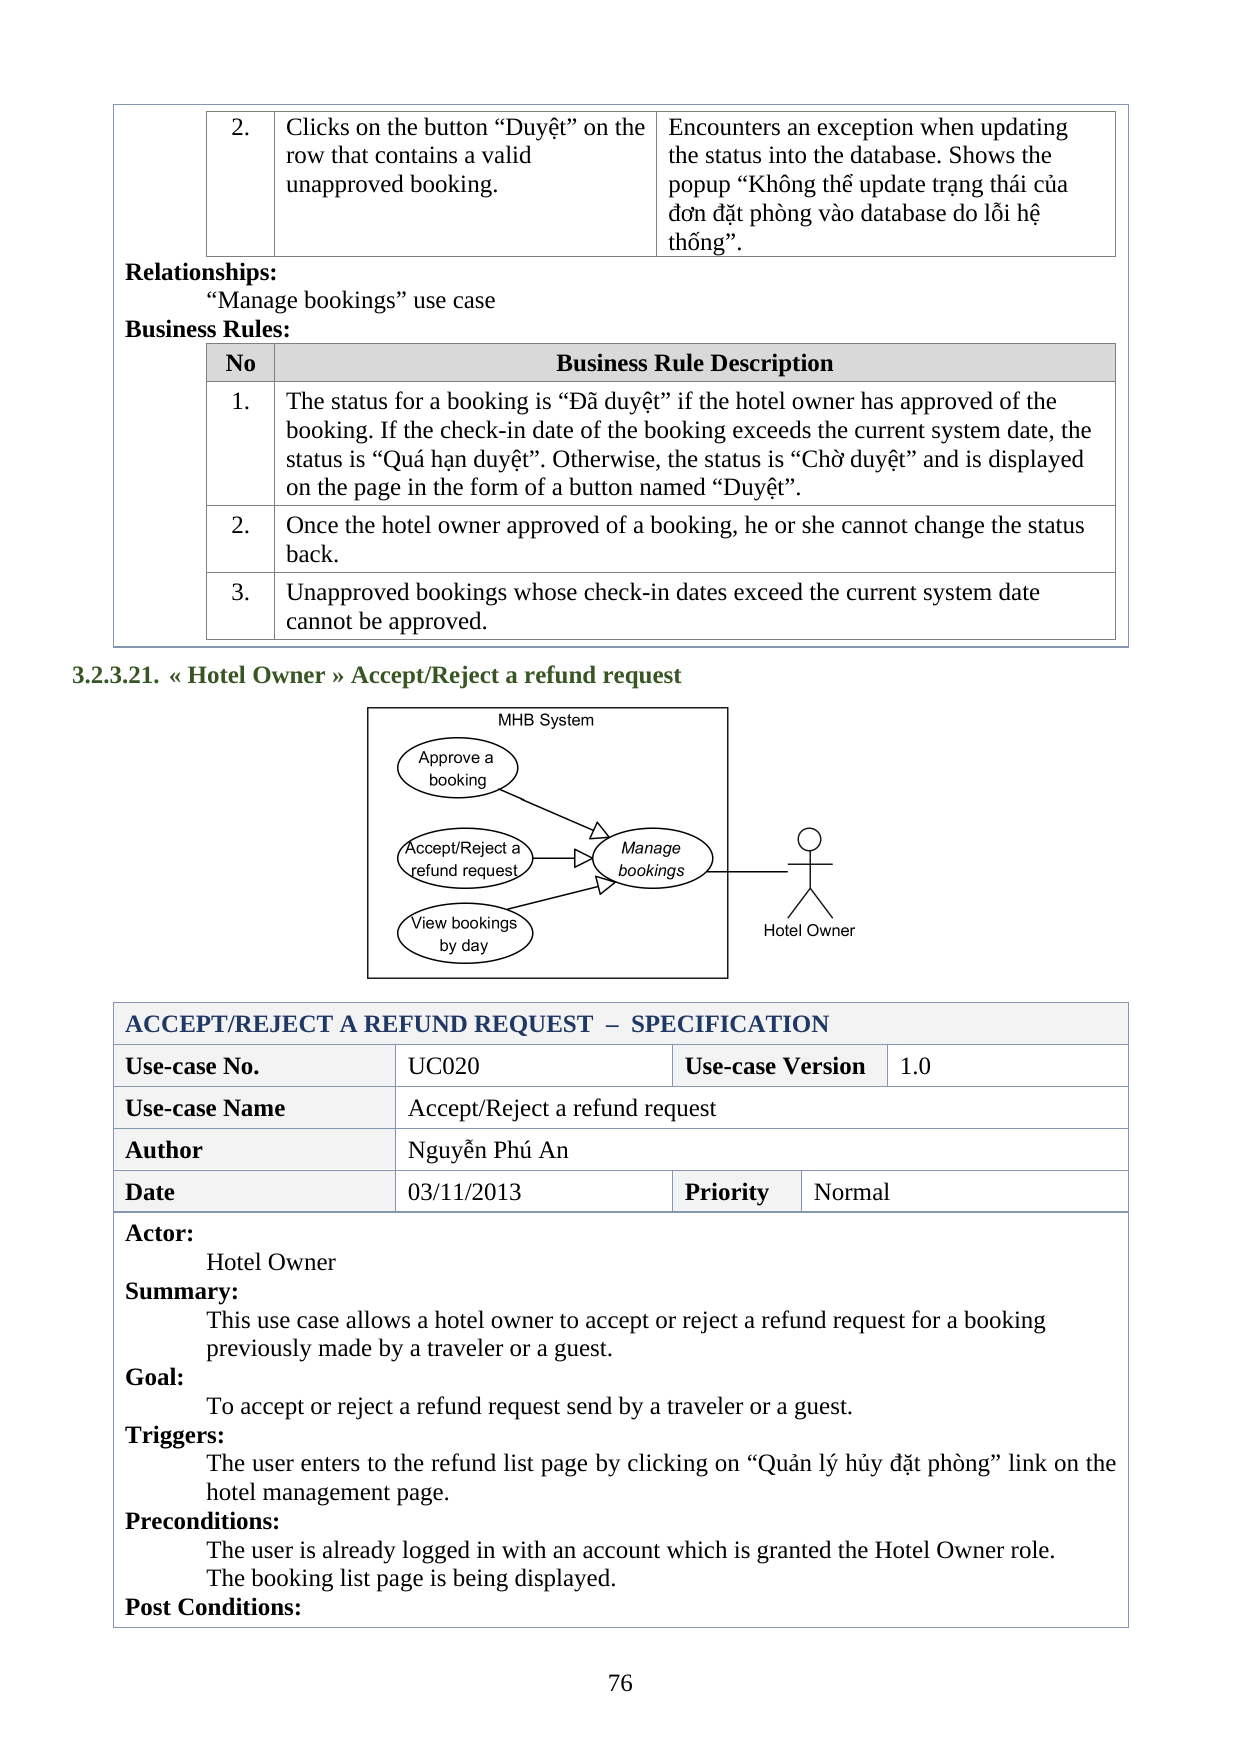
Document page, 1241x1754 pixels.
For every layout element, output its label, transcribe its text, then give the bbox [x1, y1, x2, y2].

table_cell UC020 [396, 1045, 672, 1086]
subtitle « Hotel Owner » Accept/Reject a refund request [159, 660, 1128, 689]
table_header ACCEPT/REJECT A REFUND REQUEST – SPECIFICATION [114, 1003, 1128, 1044]
table_cell 1.0 [888, 1045, 1128, 1086]
table_cell Priority [673, 1171, 801, 1211]
table_cell 03/11/2013 [396, 1171, 672, 1211]
table_cell Nguyễn Phú An [396, 1129, 1128, 1169]
table_cell Use-case No. [114, 1045, 395, 1086]
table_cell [114, 105, 1128, 646]
table_cell Use-case Name [114, 1087, 395, 1128]
table_cell Author [114, 1129, 395, 1169]
picture [364, 703, 876, 984]
table_cell Use-case Version [673, 1045, 887, 1086]
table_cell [114, 1213, 1128, 1627]
table_cell Accept/Reject a refund request [396, 1087, 1128, 1128]
table_cell Normal [802, 1171, 1128, 1211]
table_cell Date [114, 1171, 395, 1211]
